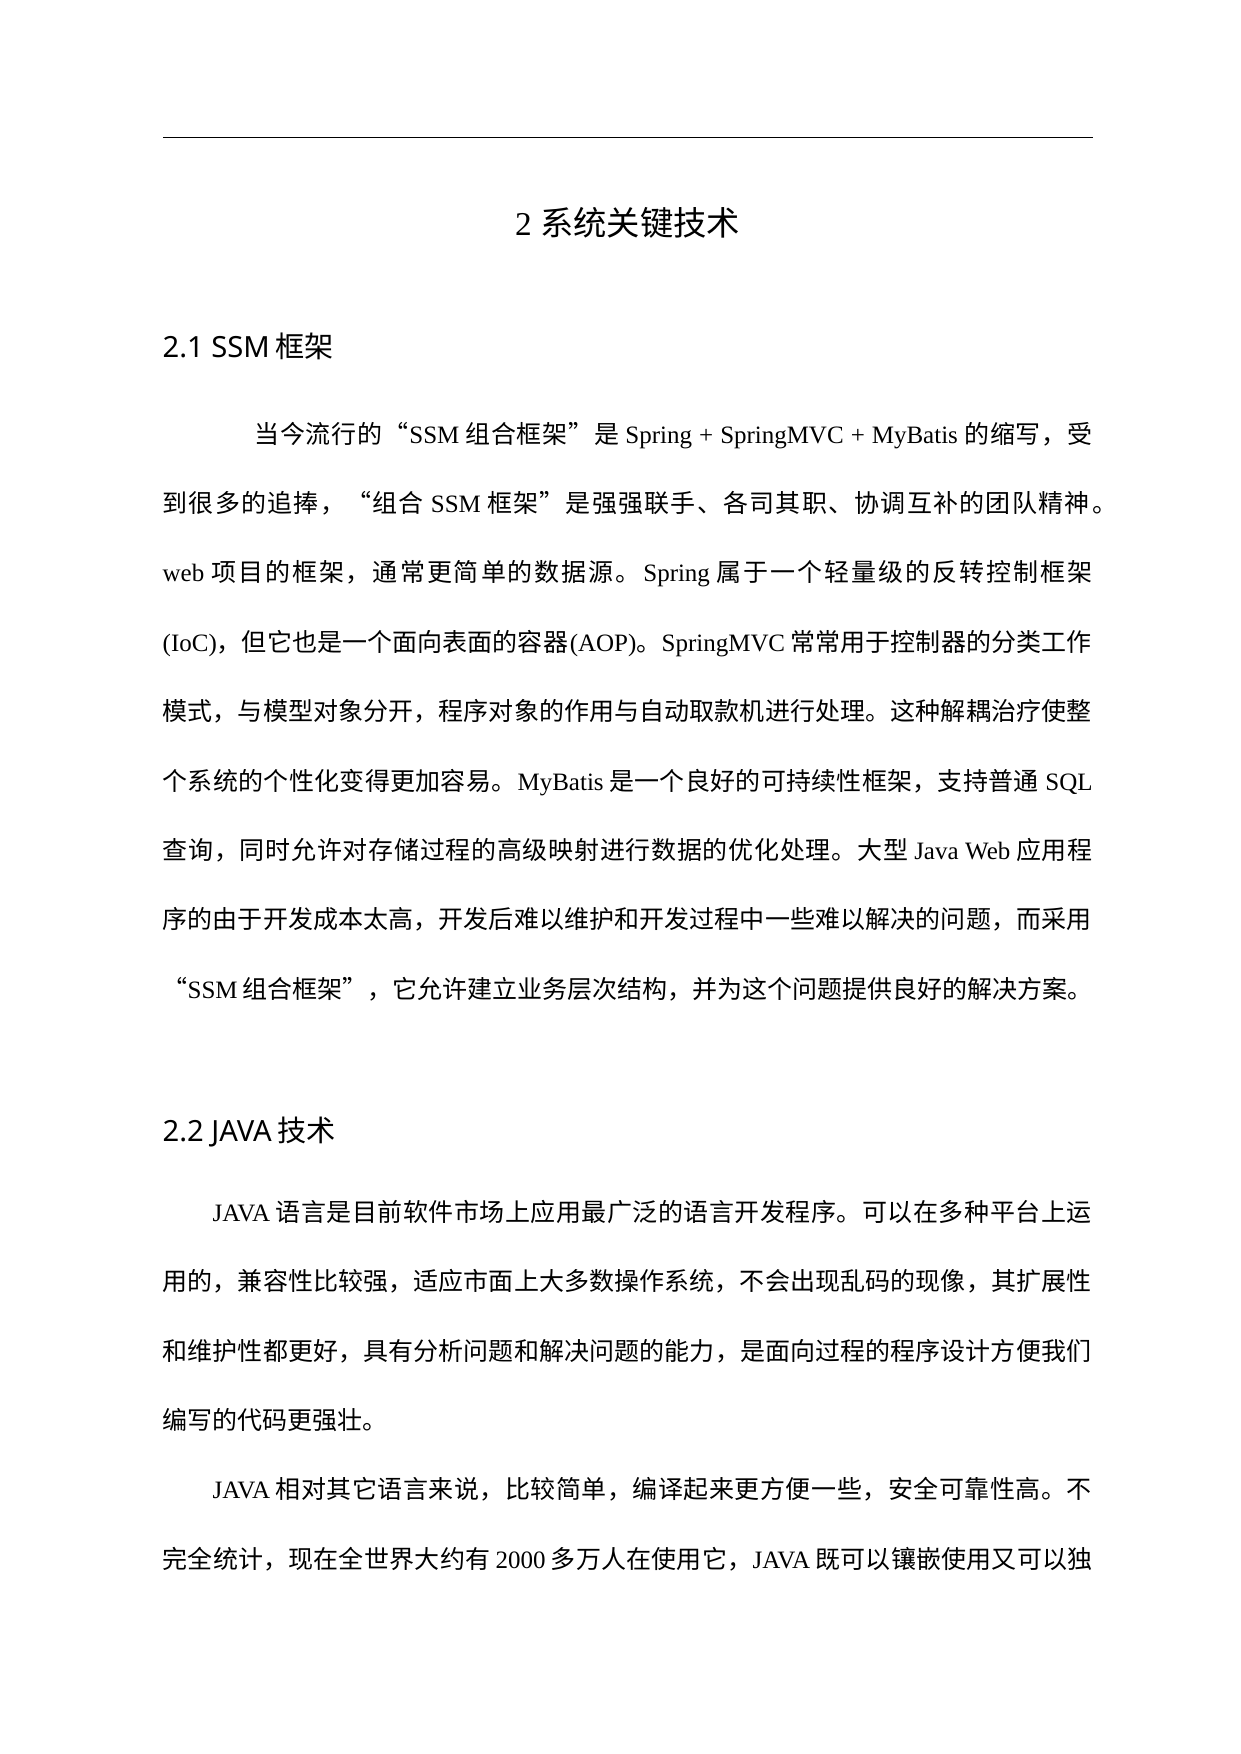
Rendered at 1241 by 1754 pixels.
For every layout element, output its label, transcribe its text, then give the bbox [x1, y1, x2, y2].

subtitle 2.2 JAVA技术 [162, 1094, 1093, 1163]
subtitle 2 系统关键技术 [162, 186, 1093, 255]
subtitle 2.1 SSM框架 [162, 310, 1093, 379]
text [162, 1453, 1093, 1592]
text 当今流行的“SSM组合框架”是Spring + SpringMVC + MyBatis的缩写，受到很多的追捧，“组合SSM框架”是强强联手、各司其职、协调互补的团队精神。web项目的框架，通常更简单的数据源。Spring属于一个轻量级的反转控制框架(IoC)，但它也是一个面向表面的容器(AOP)。SpringMVC常常用于控制器的分类工作模式，与模型对象分开，程序对象的作用与自动取款机进行处理。这种解耦治疗使整个系统的个性化变得更加容易。MyBatis是一个良好的可持续性框架，支持普通SQL查询，同时允许对存储过程的高级映射进行数据的优化处理。大型Java Web应用程序的由于开发成本太高，开发后难以维护和开发过程中一些难以解决的问题，而采用“SSM组合框架”，它允许建立业务层次结构，并为这个问题提供良好的解决方案。 [162, 397, 1093, 1022]
text JAVA语言是目前软件市场上应用最广泛的语言开发程序。可以在多种平台上运用的，兼容性比较强，适应市面上大多数操作系统，不会出现乱码的现像，其扩展性和维护性都更好，具有分析问题和解决问题的能力，是面向过程的程序设计方便我们编写的代码更强壮。 [162, 1176, 1093, 1453]
